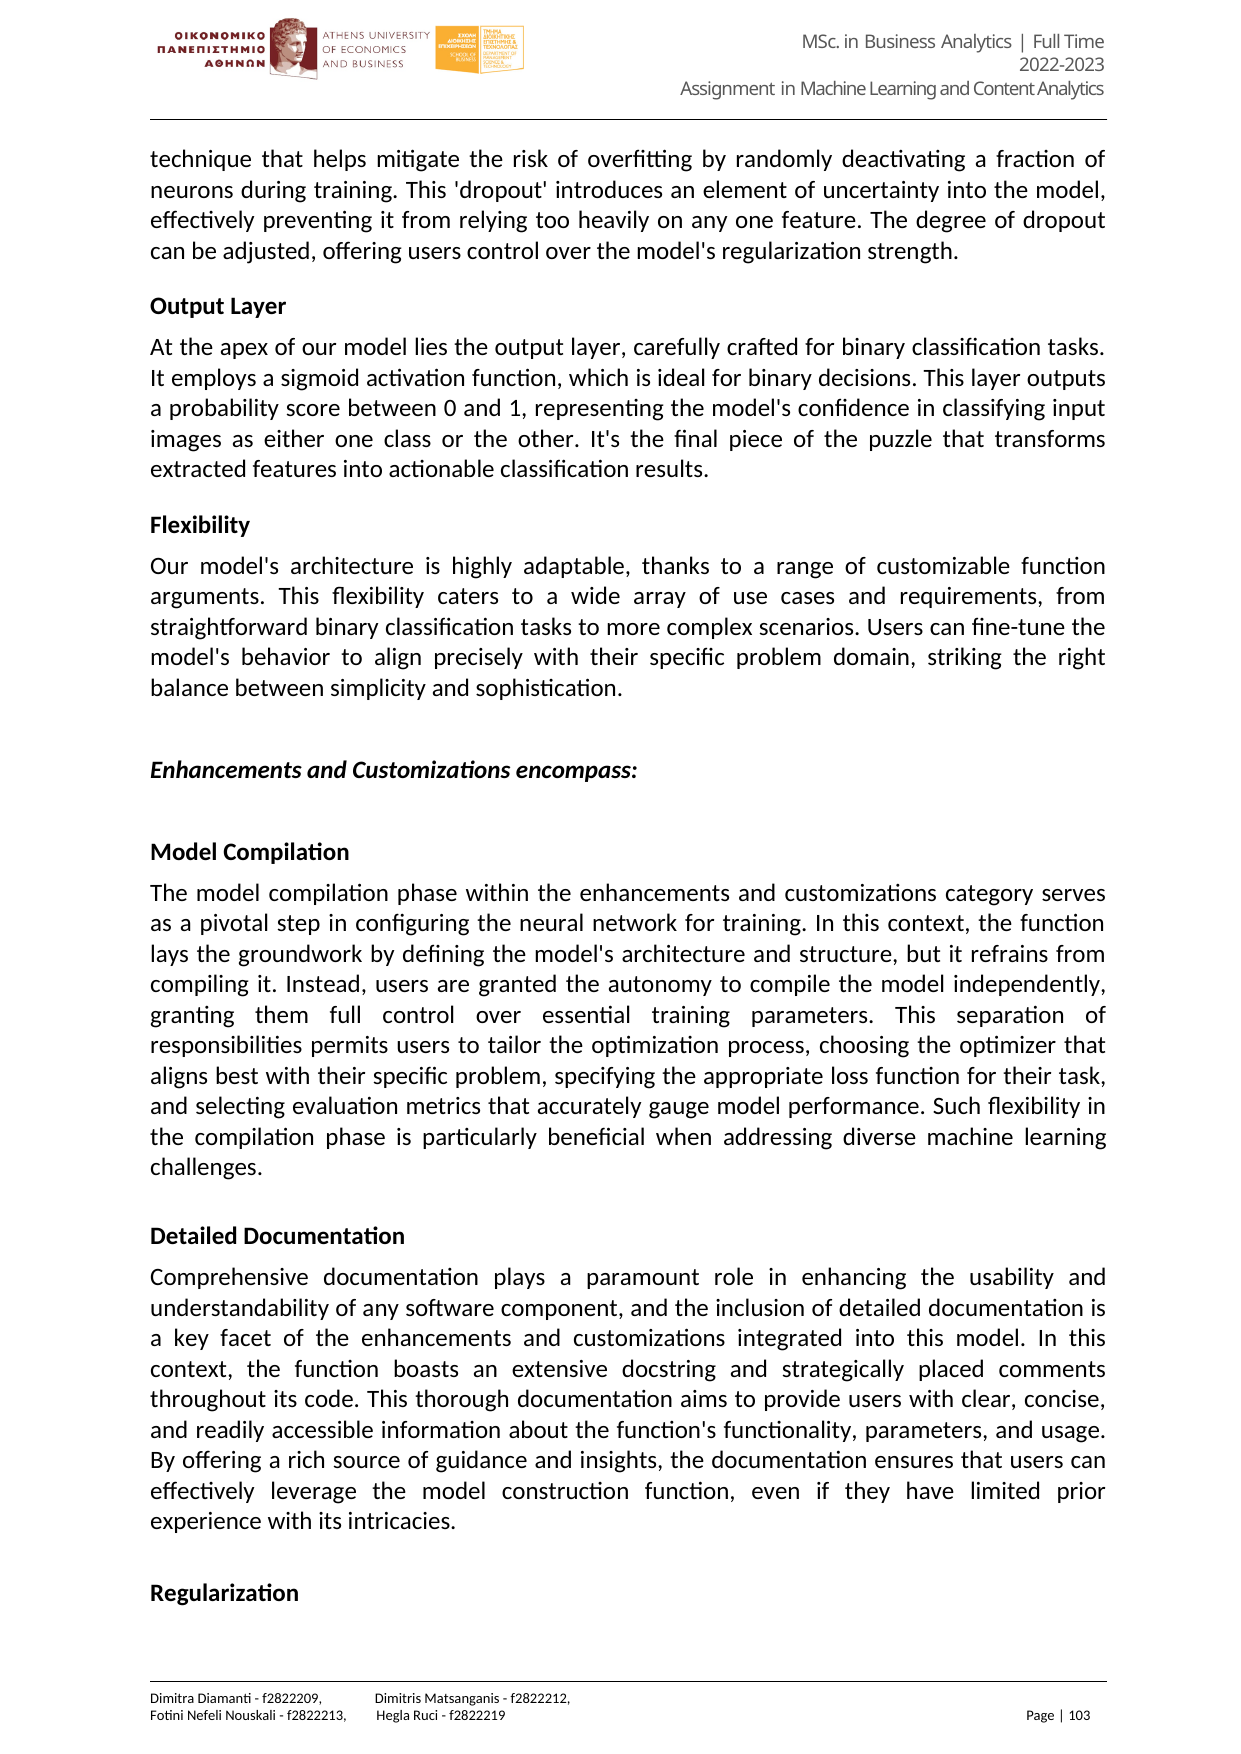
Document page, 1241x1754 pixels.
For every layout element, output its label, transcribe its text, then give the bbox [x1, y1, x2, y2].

text Comprehensive documentation plays a paramount role in enhancing the usability and understandability of any software component, and the inclusion of detailed documentation is a key facet of the enhancements and customizations integrated into this model. In this context, the function boasts an extensive docstring and strategically placed comments throughout its code. This thorough documentation aims to provide users with clear, concise, and readily accessible information about the function's functionality, parameters, and usage. By offering a rich source of guidance and insights, the documentation ensures that users can effectively leverage the model construction function, even if they have limited prior experience with its intricacies. [150, 1261, 1107, 1536]
text Model Compilation [150, 836, 1107, 866]
text At the apex of our model lies the output layer, carefully crafted for binary classification tasks. It employs a sigmoid activation function, which is ideal for binary decisions. This layer outputs a probability score between 0 and 1, representing the model's confidence in classifying input images as either one class or the other. It's the final piece of the puzzle that transforms extracted features into actionable classification results. [150, 331, 1107, 484]
text Our model's architecture is highly adaptable, thanks to a range of customizable function arguments. This flexibility caters to a wide array of use cases and requirements, from straightforward binary classification tasks to more complex scenarios. Users can fine-tune the model's behavior to align precisely with their specific problem domain, striking the right balance between simplicity and sophistication. [150, 550, 1107, 702]
text Enhancements and Customizations encompass: [150, 754, 1107, 784]
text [150, 143, 1107, 265]
text Detailed Documentation [150, 1220, 1107, 1251]
text Output Layer [150, 290, 1107, 321]
text Flexibility [150, 509, 1107, 539]
text Regularization [150, 1546, 1107, 1607]
picture [151, 17, 526, 82]
text The model compilation phase within the enhancements and customizations category serves as a pivotal step in configuring the neural network for training. In this context, the function lays the groundwork by defining the model's architecture and structure, but it refrains from compiling it. Instead, users are granted the autonomy to compile the model independently, granting them full control over essential training parameters. This separation of responsibilities permits users to tailor the optimization process, choosing the optimizer that aligns best with their specific problem, specifying the appropriate loss function for their task, and selecting evaluation metrics that accurately gauge model performance. Such flexibility in the compilation phase is particularly beneficial when addressing diverse machine learning challenges. [150, 877, 1107, 1210]
